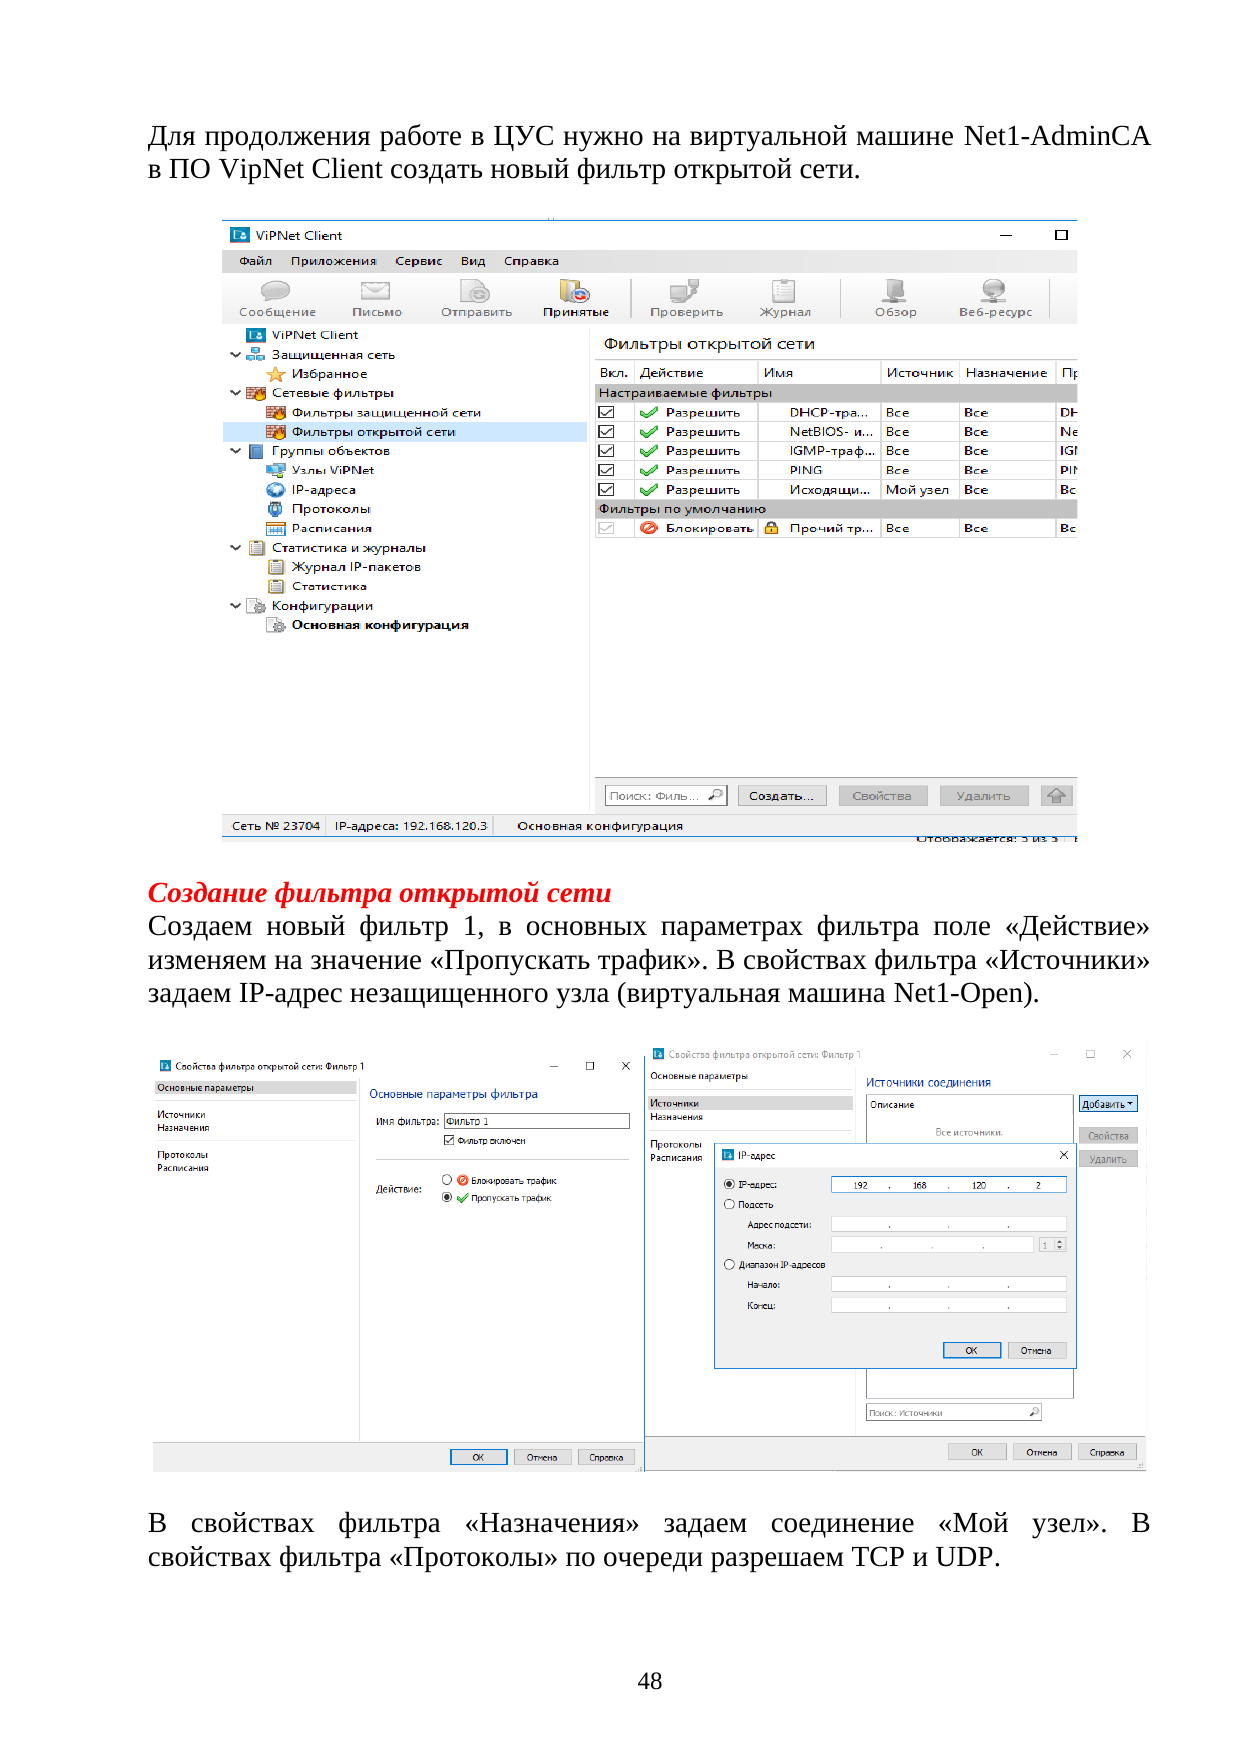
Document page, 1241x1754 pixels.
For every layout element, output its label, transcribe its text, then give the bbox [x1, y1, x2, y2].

text В свойствах фильтра «Назначения» задаем соединение «Мой узел». В свойствах фильтра «Протоколы» по очереди разрешаем TCP и UDP. [148, 1505, 1152, 1572]
picture [222, 218, 1078, 842]
text Создаем новый фильтр 1, в основных параметрах фильтра поле «Действие» изменяем на значение «Пропускать трафик». В свойствах фильтра «Источники» задаем IP-адрес незащищенного узла (виртуальная машина Net1-Open). [148, 908, 1152, 1009]
picture [153, 1042, 1147, 1472]
subtitle Создание фильтра открытой сети [148, 875, 1152, 908]
text Для продолжения работе в ЦУС нужно на виртуальной машине Net1-AdminCA в ПО VipNet Client создать новый фильтр открытой сети. [148, 118, 1152, 185]
